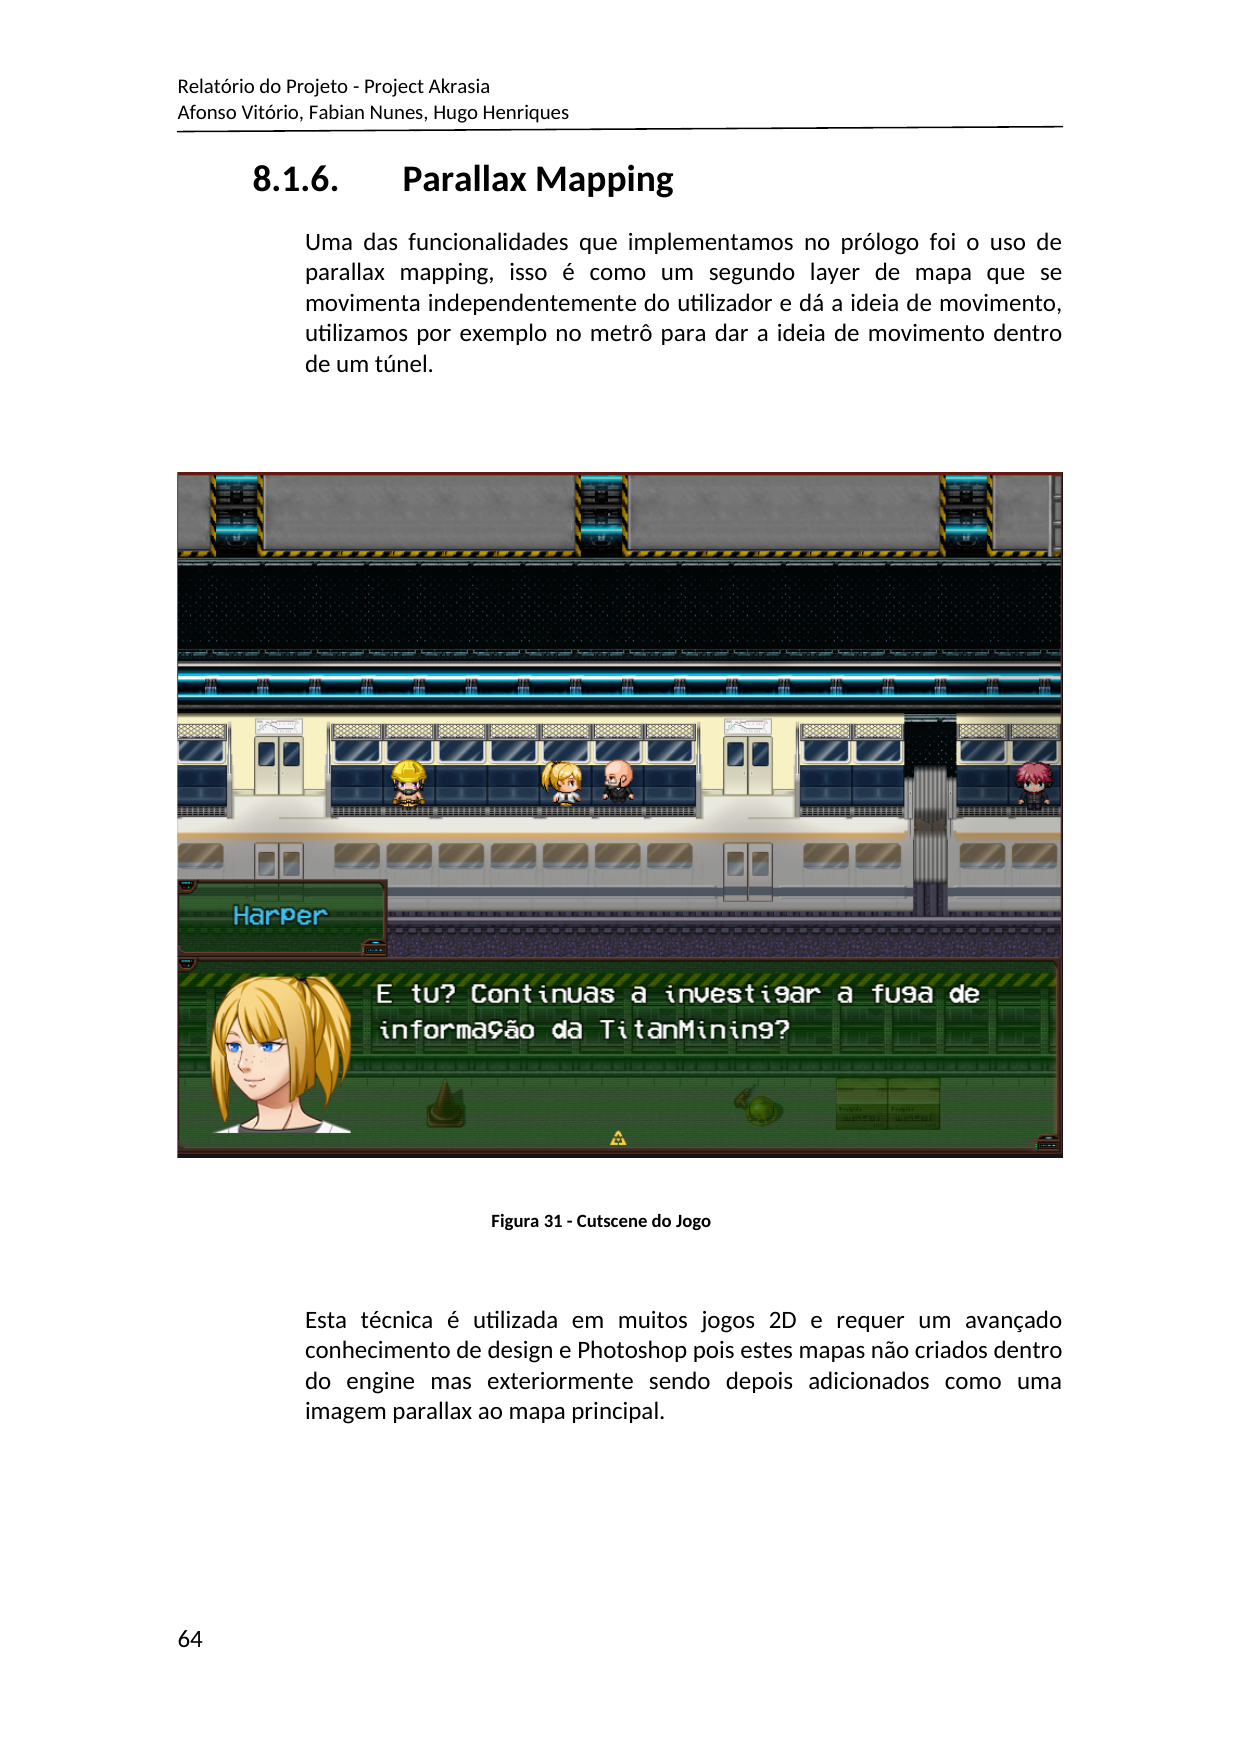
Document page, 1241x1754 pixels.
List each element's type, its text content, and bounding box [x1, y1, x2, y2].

subtitle Parallax Mapping [252, 155, 1063, 201]
text Esta técnica é utilizada em muitos jogos 2D e requer um avançado conhecimento de design e Photoshop pois estes mapas não criados dentro do engine mas exteriormente sendo depois adicionados como uma imagem parallax ao mapa principal. [305, 1304, 1063, 1426]
text Uma das funcionalidades que implementamos no prólogo foi o uso de parallax mapping, isso é como um segundo layer de mapa que se movimenta independentemente do utilizador e dá a ideia de movimento, utilizamos por exemplo no metrô para dar a ideia de movimento dentro de um túnel. [305, 226, 1063, 378]
picture [177, 472, 1063, 1158]
